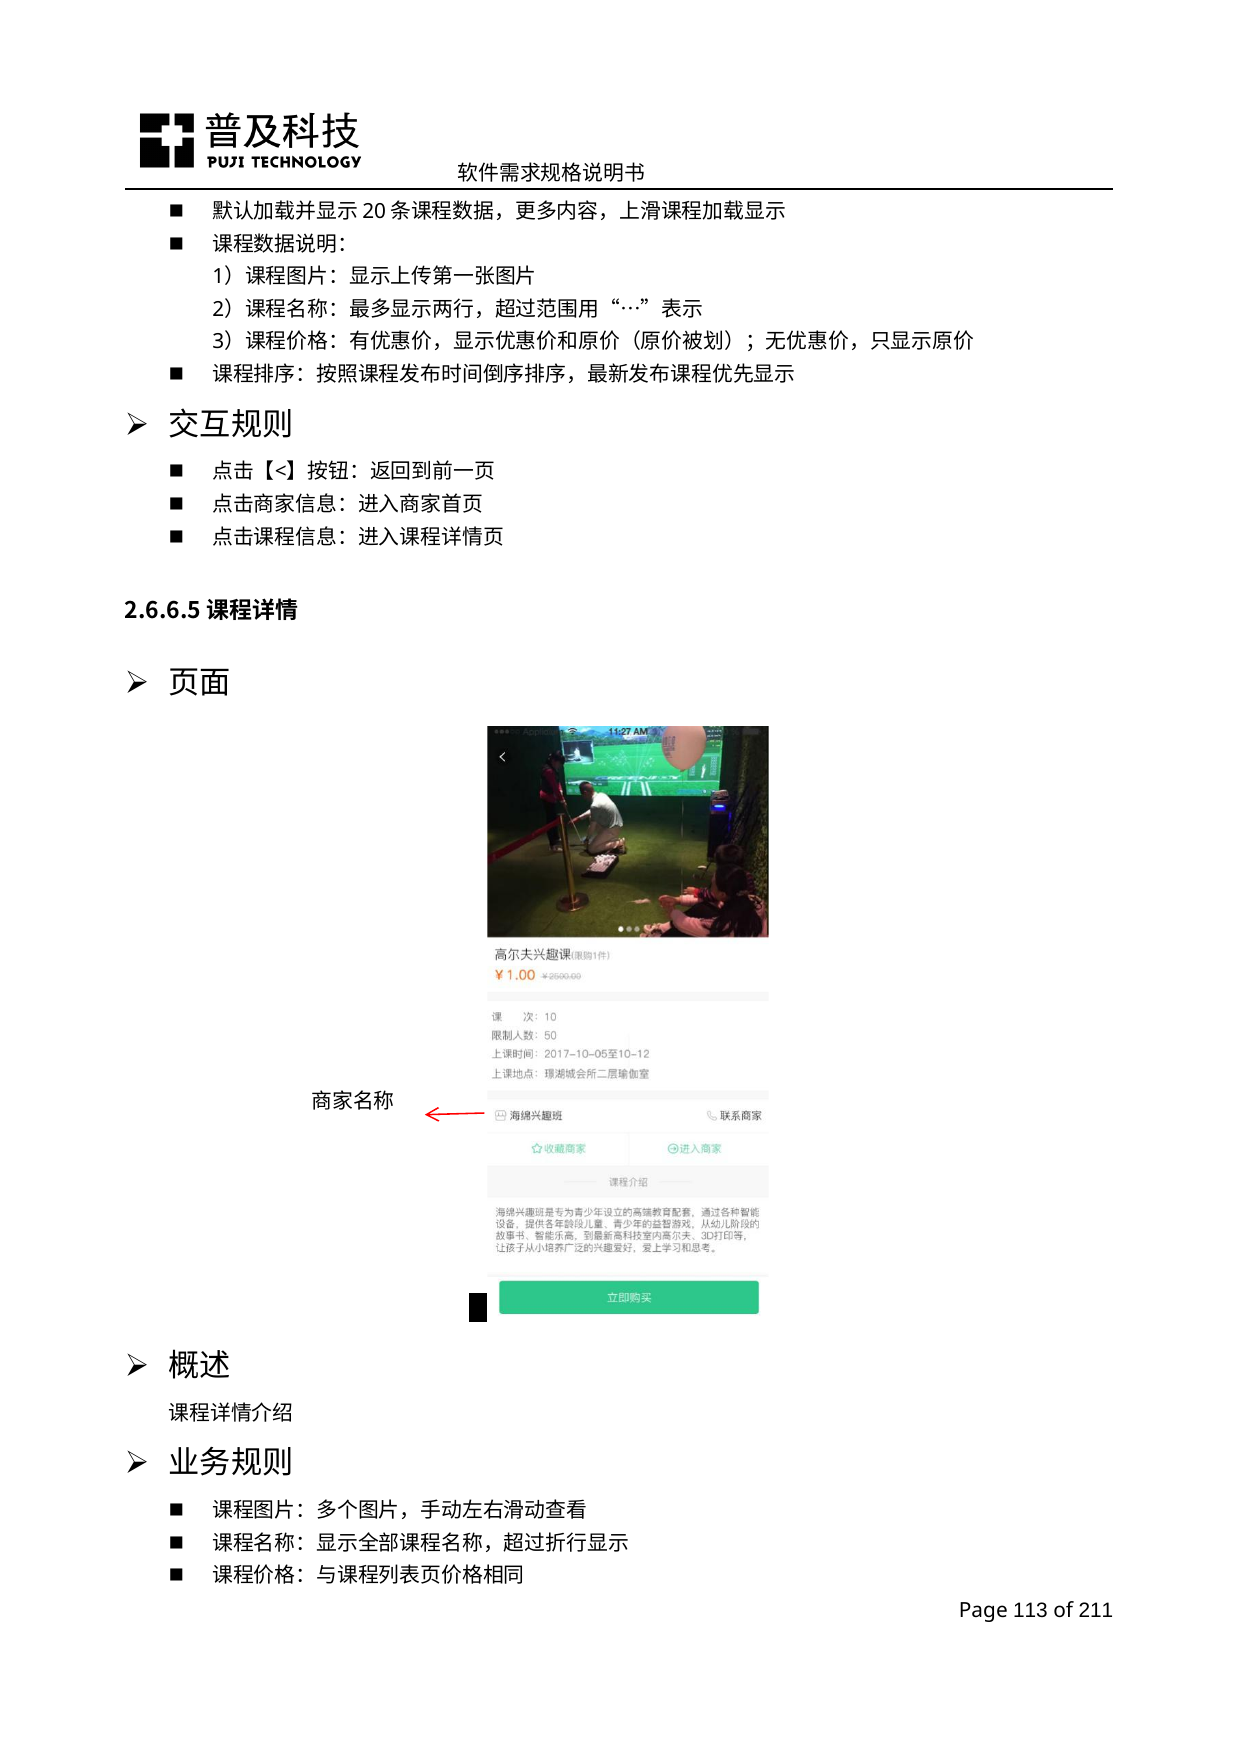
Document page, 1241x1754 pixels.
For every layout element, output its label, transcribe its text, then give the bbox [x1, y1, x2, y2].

list 点击【<】按钮：返回到前一页 [168, 454, 1113, 486]
picture [487, 726, 769, 1317]
list 课程数据说明： [168, 226, 1113, 259]
list 课程排序：按照课程发布时间倒序排序，最新发布课程优先显示 [168, 356, 1113, 389]
list 课程价格：与课程列表页价格相同 [168, 1557, 1113, 1590]
list 课程详情介绍 [168, 1395, 1113, 1427]
list 概述 [124, 1330, 1113, 1395]
list 页面 [124, 647, 1113, 712]
list 课程图片：多个图片，手动左右滑动查看 [168, 1492, 1113, 1525]
subtitle 课程详情 [124, 576, 1113, 641]
list 2）课程名称：最多显示两行，超过范围用“…”表示 [212, 291, 1113, 324]
list 点击商家信息：进入商家首页 [168, 486, 1113, 519]
list 交互规则 [124, 389, 1113, 454]
list 点击课程信息：进入课程详情页 [168, 519, 1113, 551]
list 默认加载并显示20条课程数据，更多内容，上滑课程加载显示 [168, 194, 1113, 226]
list 业务规则 [124, 1427, 1113, 1492]
list 3）课程价格：有优惠价，显示优惠价和原价（原价被划）；无优惠价，只显示原价 [212, 324, 1113, 356]
list 课程名称：显示全部课程名称，超过折行显示 [168, 1525, 1113, 1557]
list 1）课程图片：显示上传第一张图片 [212, 259, 1113, 291]
picture [124, 103, 365, 180]
